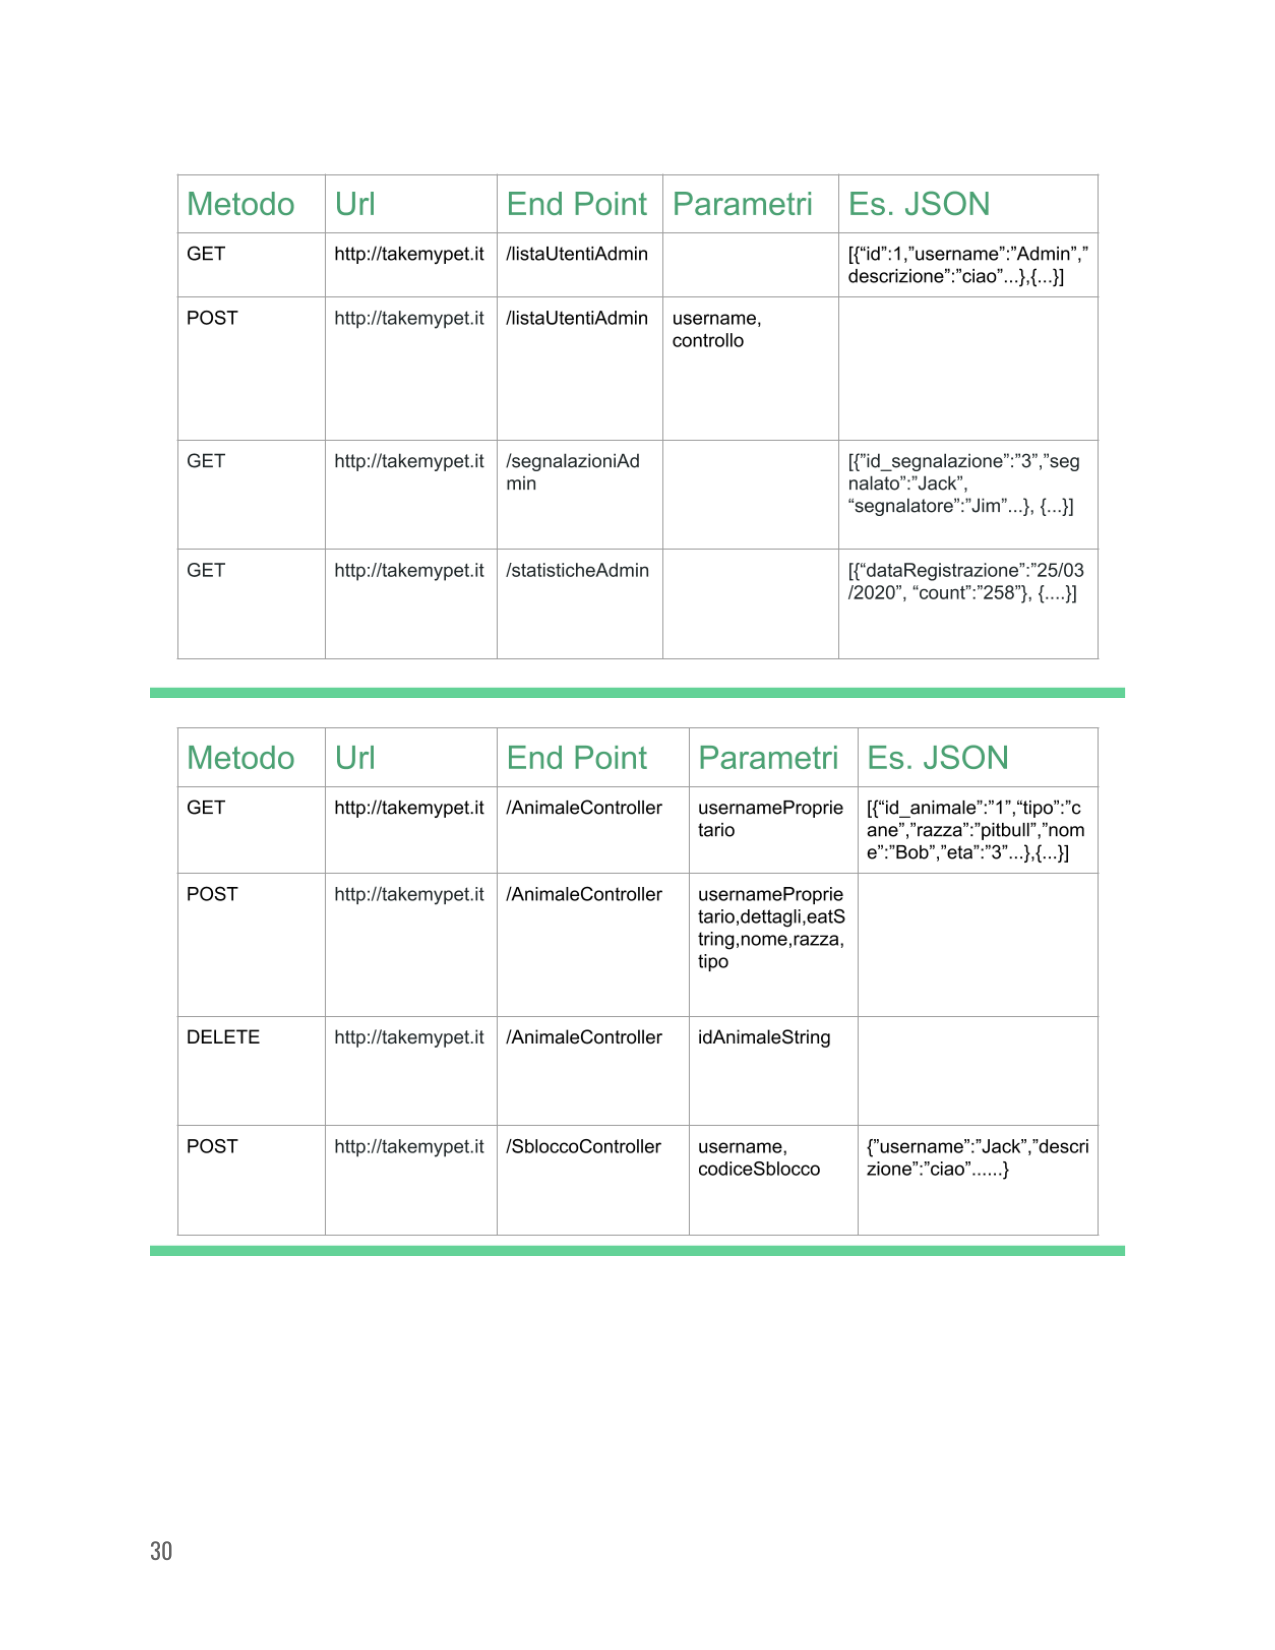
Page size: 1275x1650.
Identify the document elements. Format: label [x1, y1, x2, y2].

picture [150, 150, 1125, 698]
picture [150, 707, 1125, 1256]
